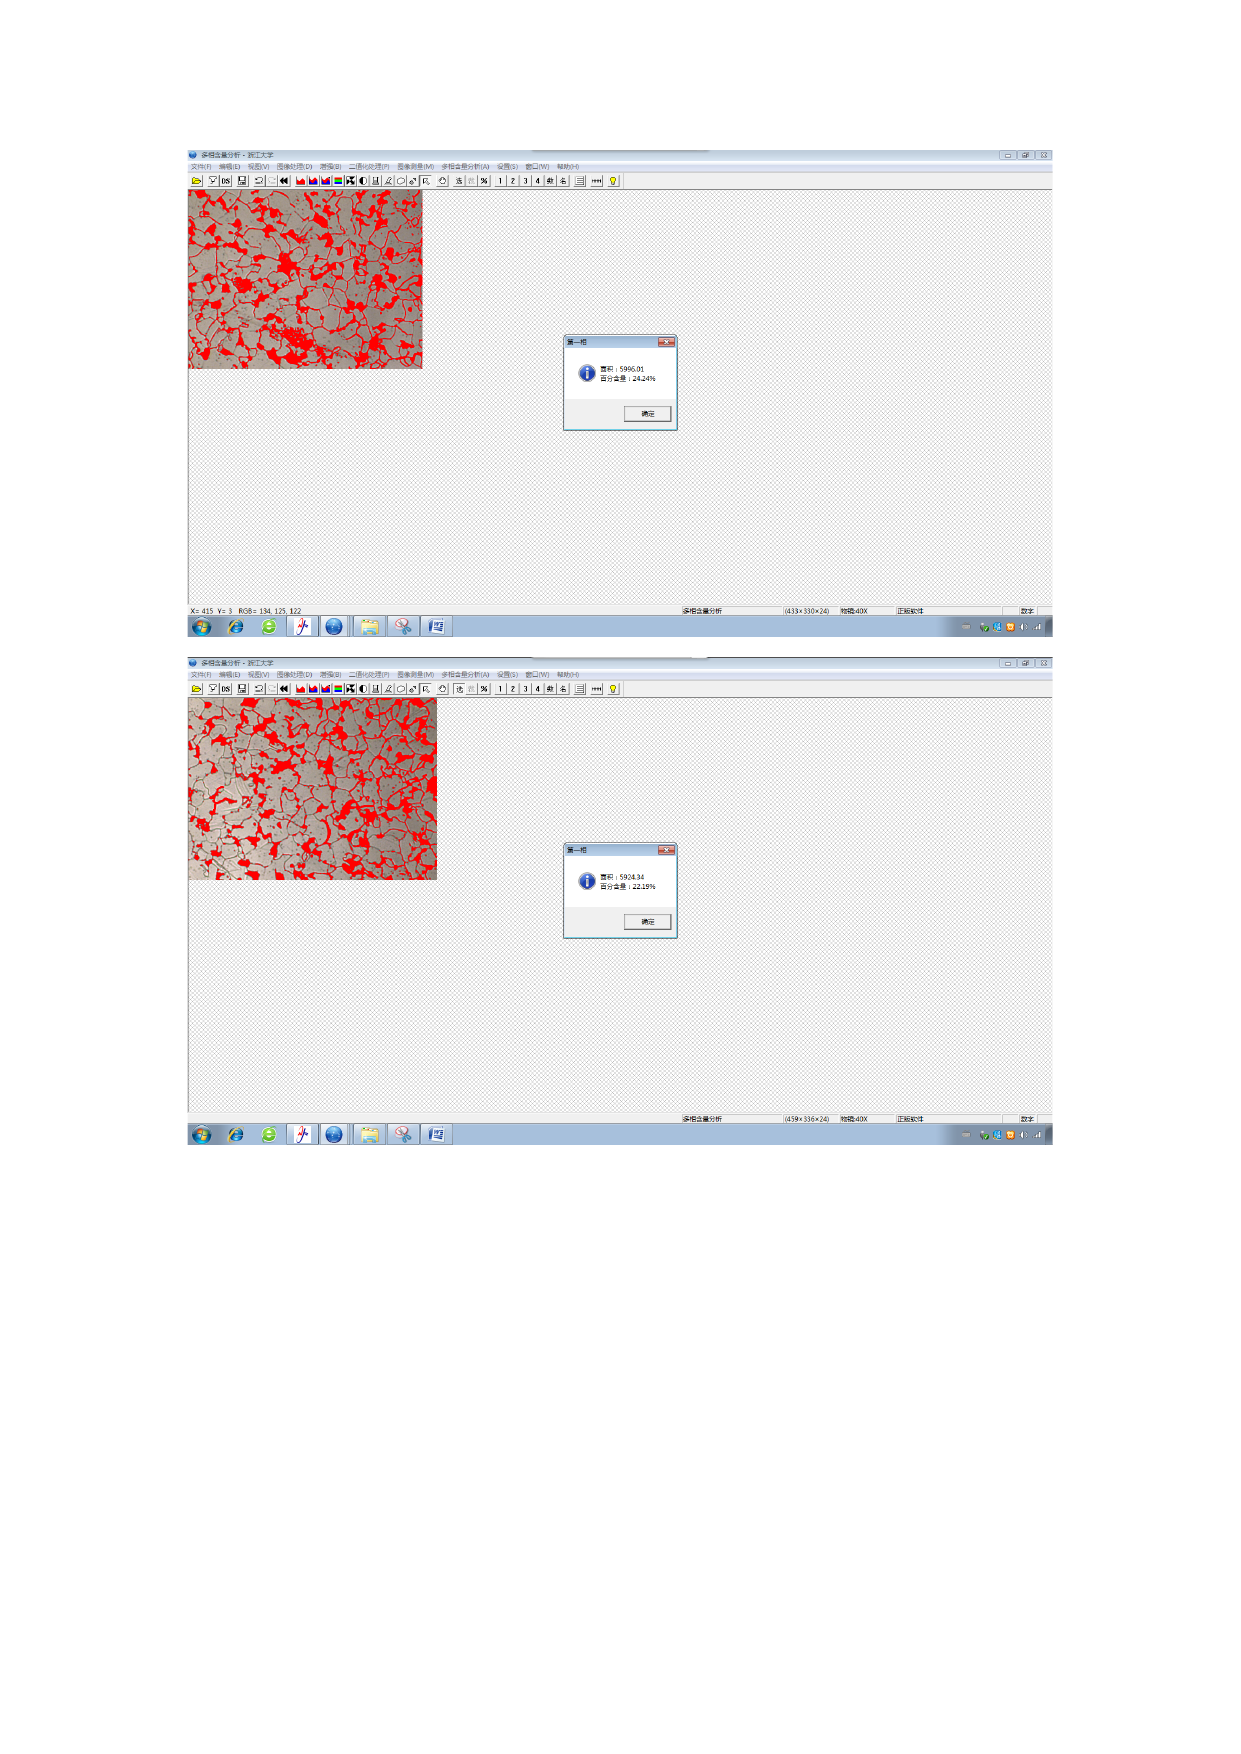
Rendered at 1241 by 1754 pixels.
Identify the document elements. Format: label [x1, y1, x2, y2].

picture [187, 657, 1053, 1145]
picture [187, 150, 1053, 637]
